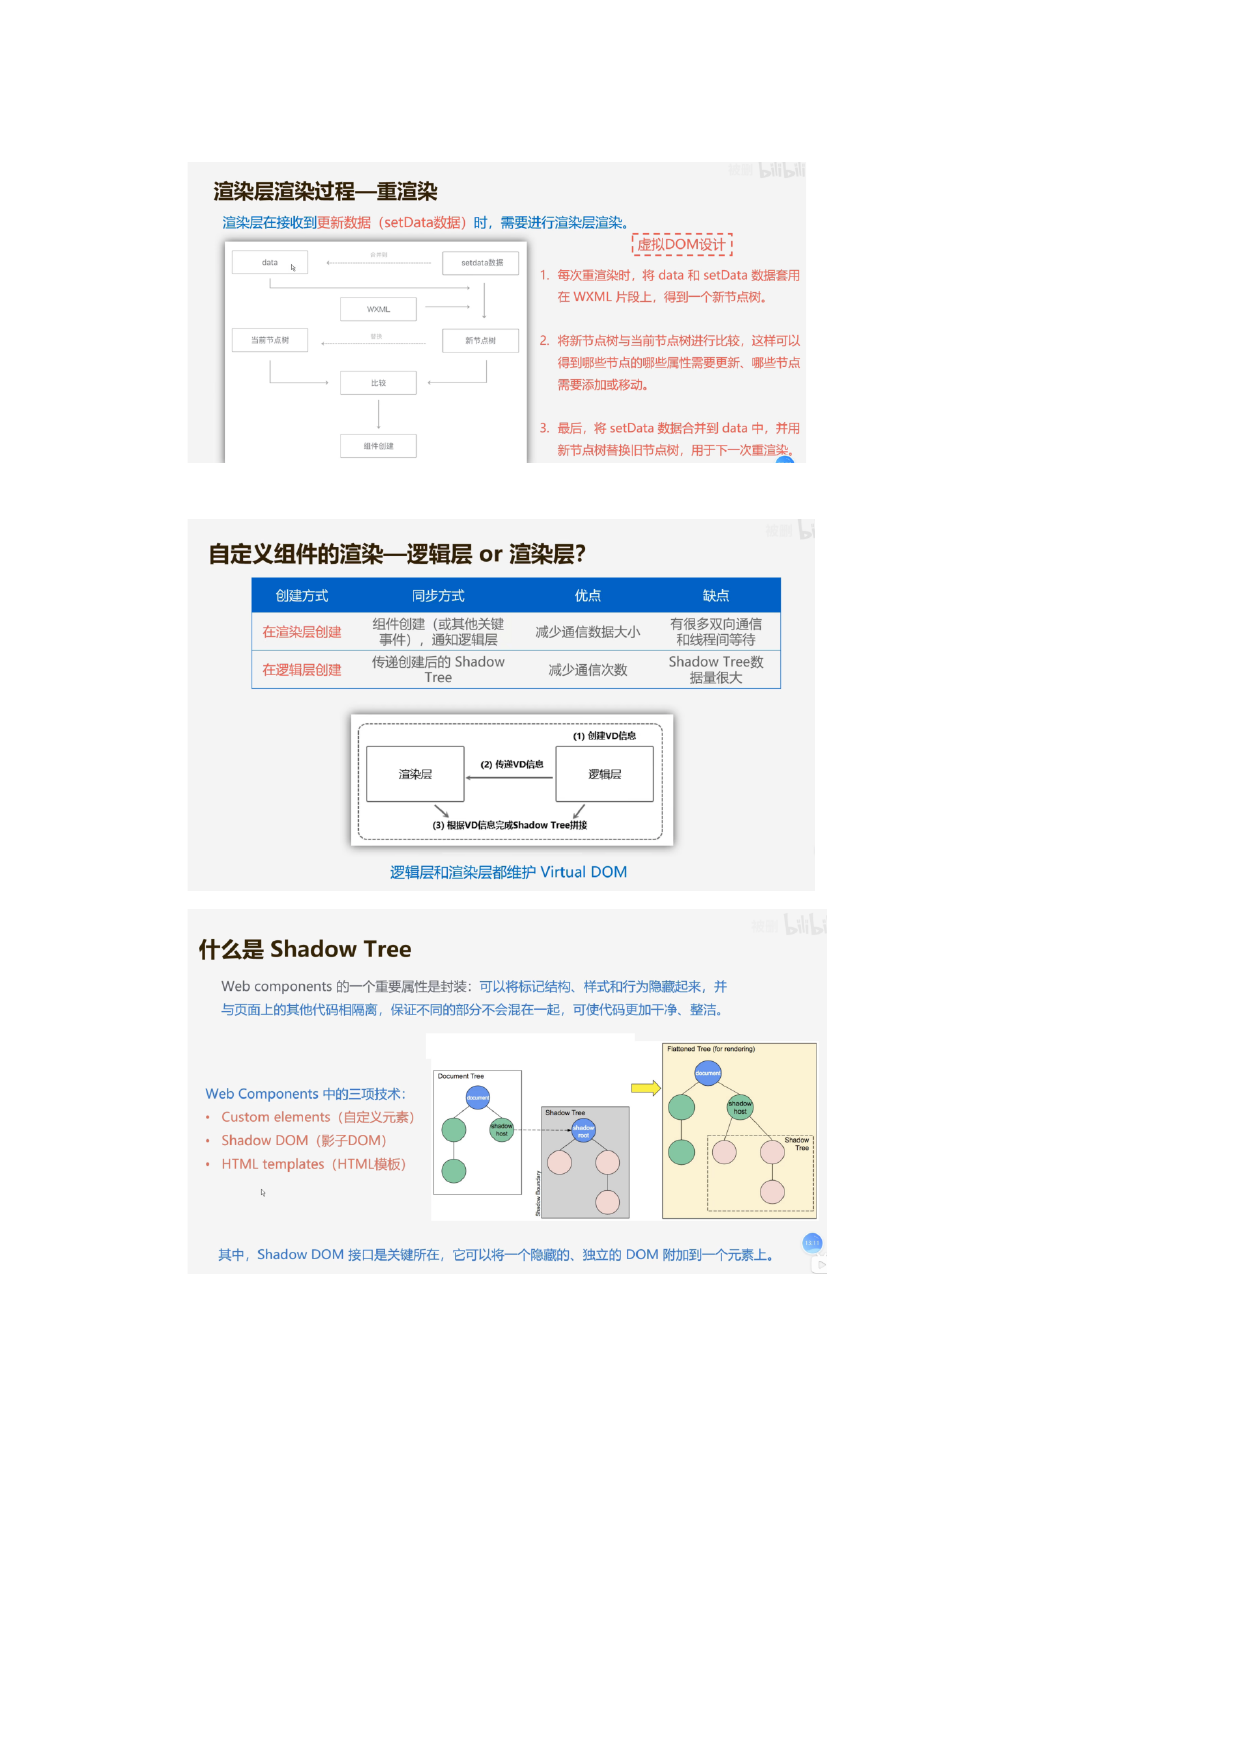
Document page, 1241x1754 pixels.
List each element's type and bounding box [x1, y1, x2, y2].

picture [187, 519, 815, 891]
picture [187, 909, 827, 1274]
picture [187, 162, 807, 463]
